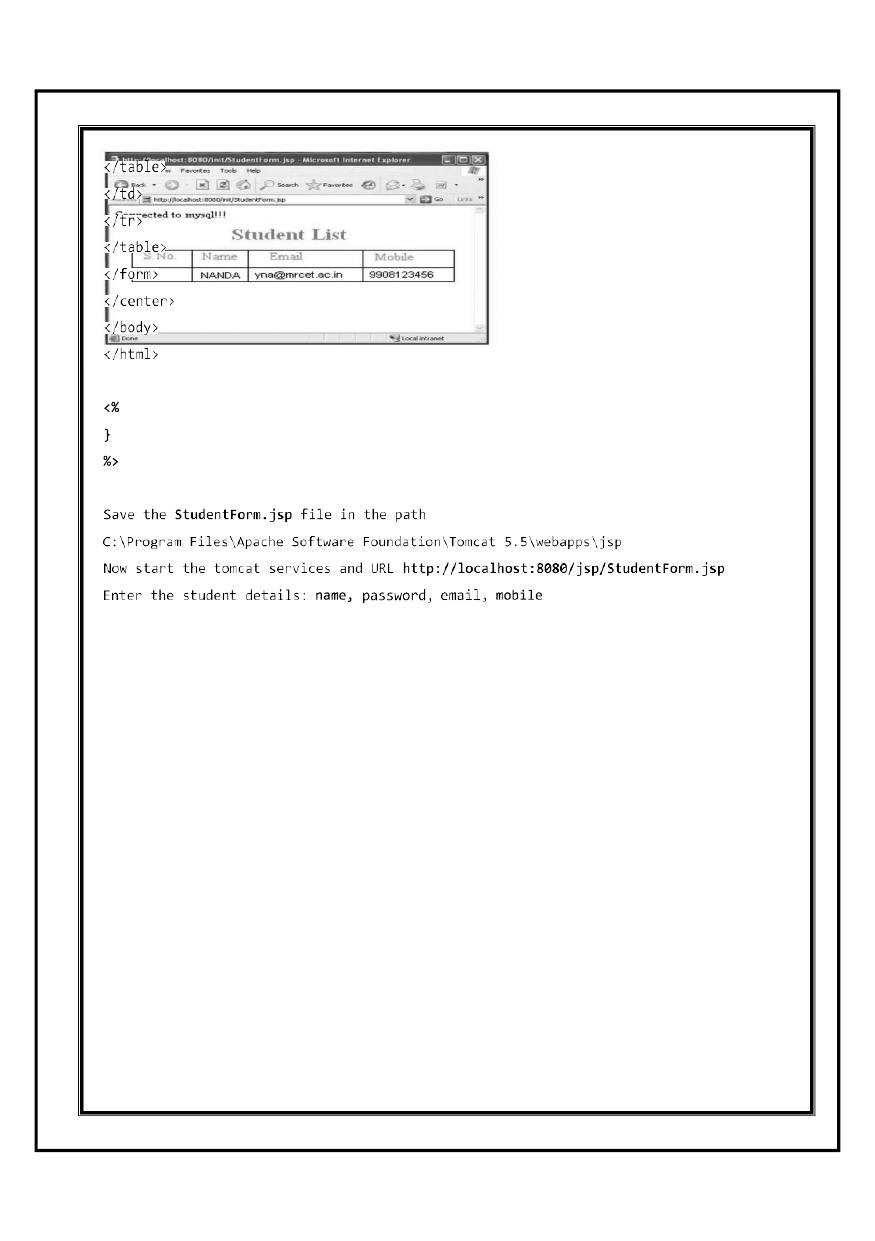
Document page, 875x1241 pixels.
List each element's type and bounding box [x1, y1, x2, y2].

picture [76, 124, 816, 1116]
